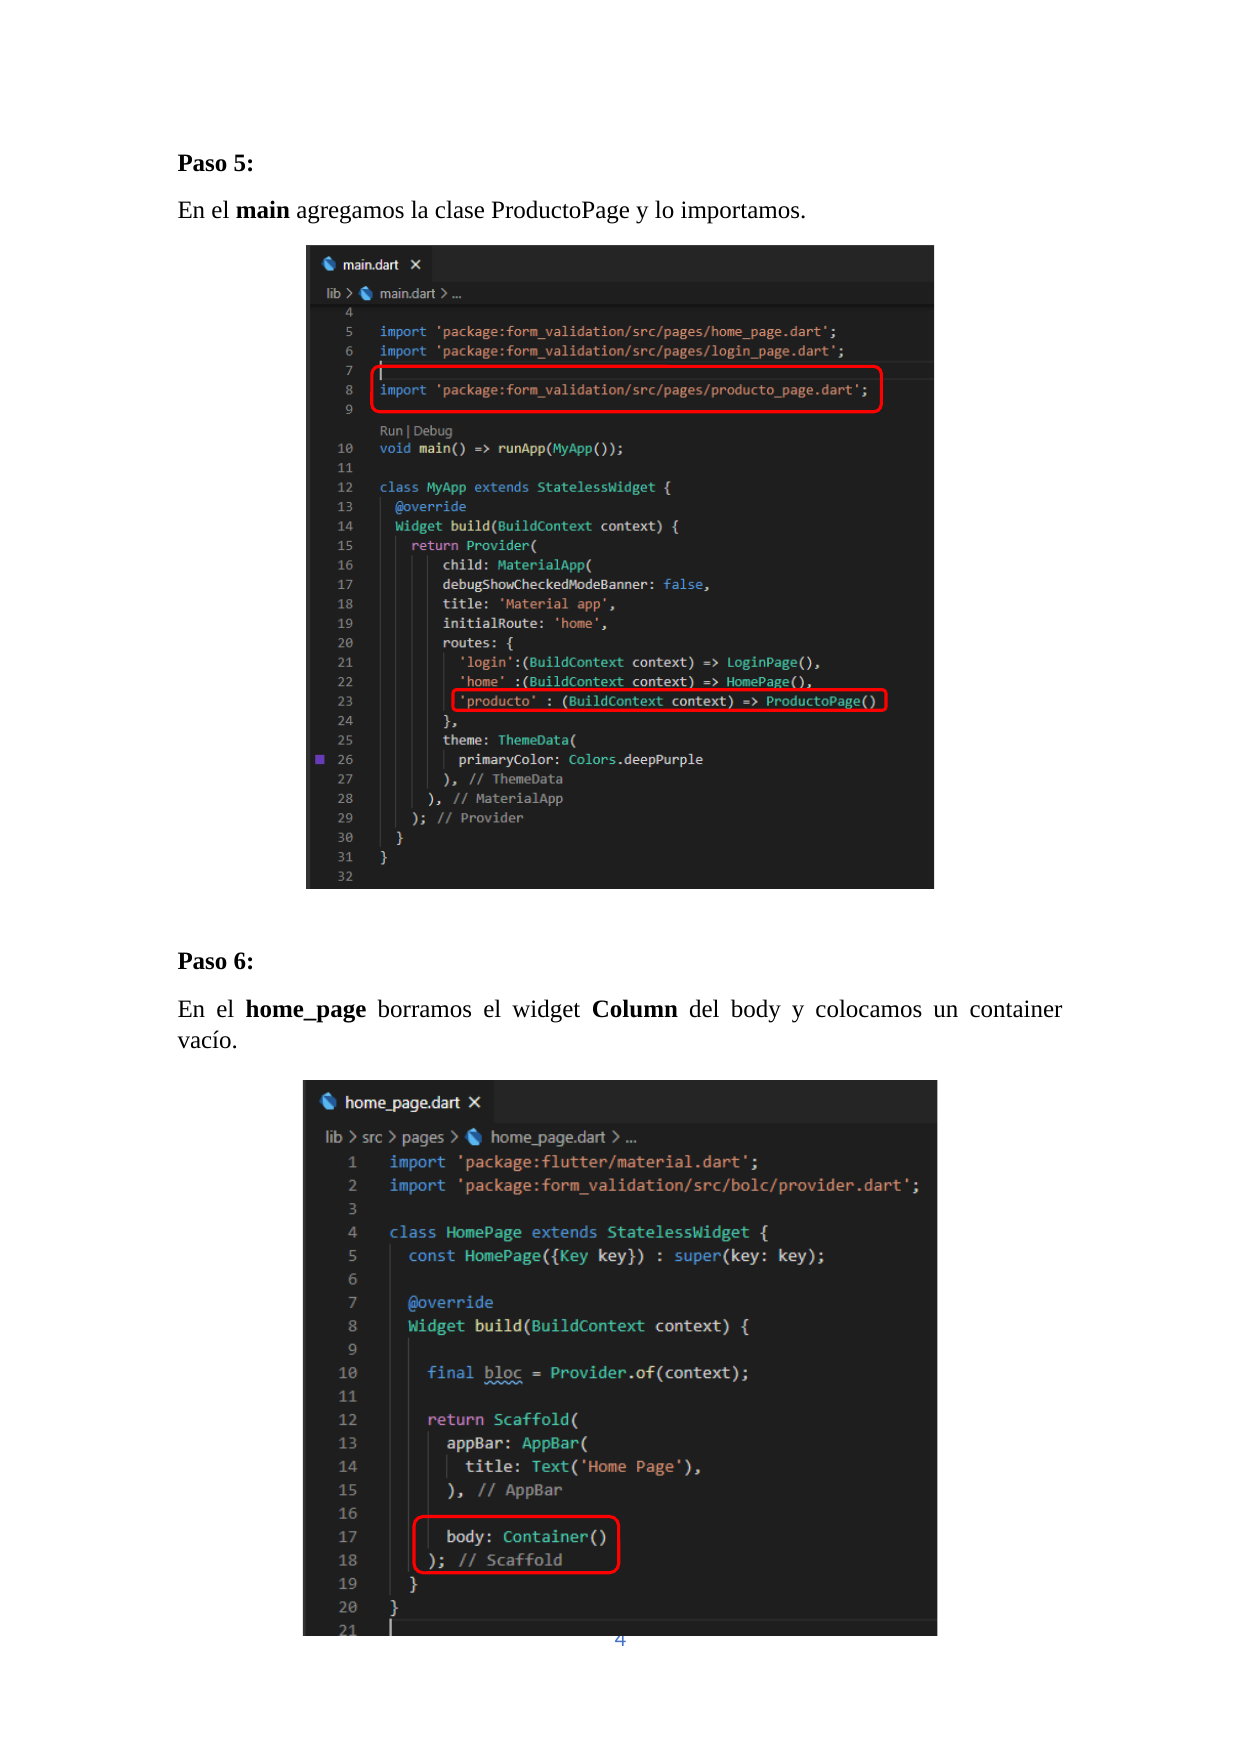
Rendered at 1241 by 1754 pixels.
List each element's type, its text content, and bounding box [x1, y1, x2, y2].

picture [302, 1080, 938, 1636]
text En el main agregamos la clase ProductoPage y lo importamos. [177, 195, 1063, 224]
text En el home_page borramos el widget Column del body y colocamos un container vacío. [177, 994, 1063, 1054]
text Paso 6: [177, 946, 1063, 975]
text Paso 5: [177, 148, 1063, 176]
picture [306, 245, 935, 889]
